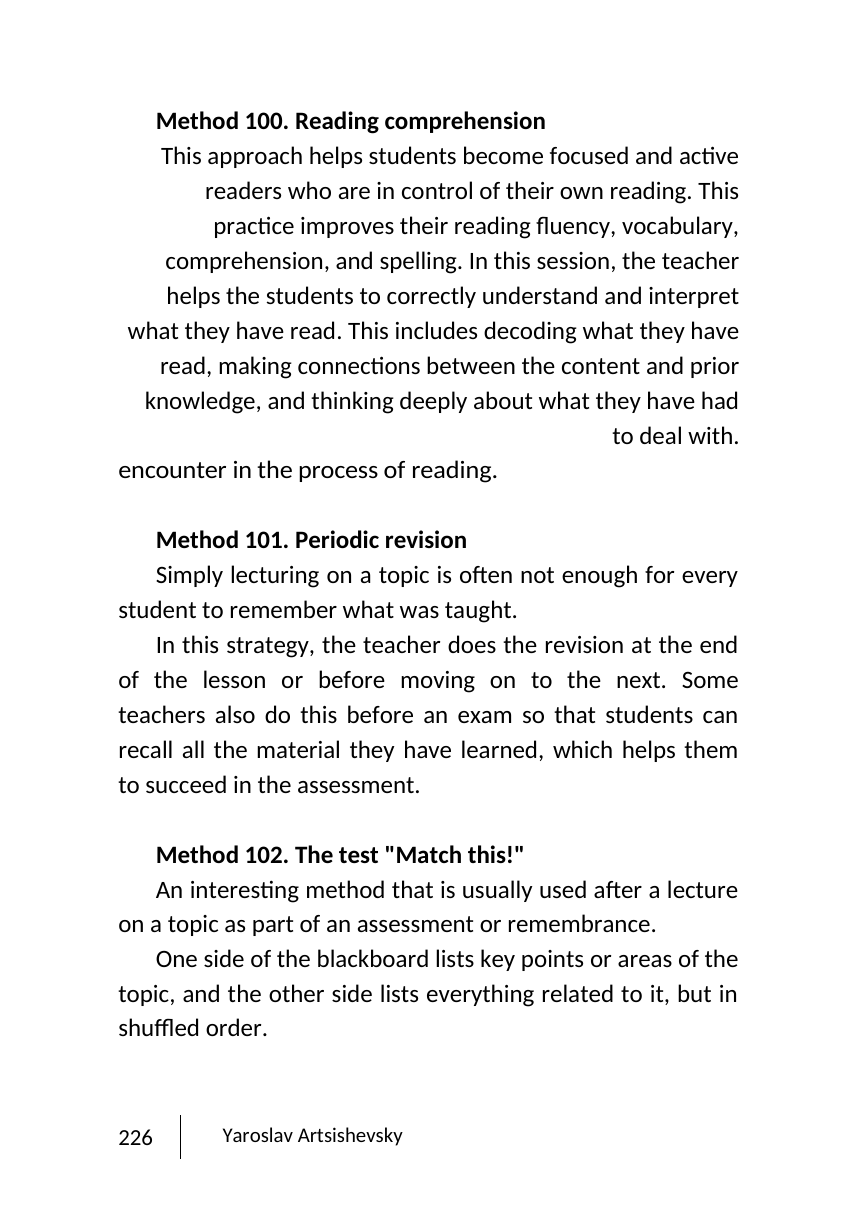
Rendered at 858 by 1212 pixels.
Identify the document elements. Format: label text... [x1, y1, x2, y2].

text Simply lecturing on a topic is often not enough for every student to remember what was taught. [118, 559, 739, 625]
text One side of the blackboard lists key points or areas of the topic, and the other side lists everything related to it, but in shuffled order. [118, 944, 739, 1043]
subtitle Method 100. Reading comprehension [156, 105, 751, 136]
text An interesting method that is usually used after a lecture on a topic as part of an assessment or remembrance. [118, 874, 739, 939]
text This approach helps students become focused and active readers who are in control of their own reading. This practice improves their reading fluency, vocabulary, comprehension, and spelling. In this session, the teacher helps the students to correctly understand and interpret what they have read. This includes decoding what they have read, making connections between the content and prior knowledge, and thinking deeply about what they have had to deal with. [118, 140, 739, 451]
text encounter in the process of reading. [118, 455, 751, 485]
subtitle Method 101. Periodic revision [156, 524, 751, 555]
subtitle Method 102. The test "Match this!" [156, 839, 751, 869]
text In this strategy, the teacher does the revision at the end of the lesson or before moving on to the next. Some teachers also do this before an exam so that students can recall all the material they have learned, which helps them to succeed in the assessment. [118, 629, 739, 800]
